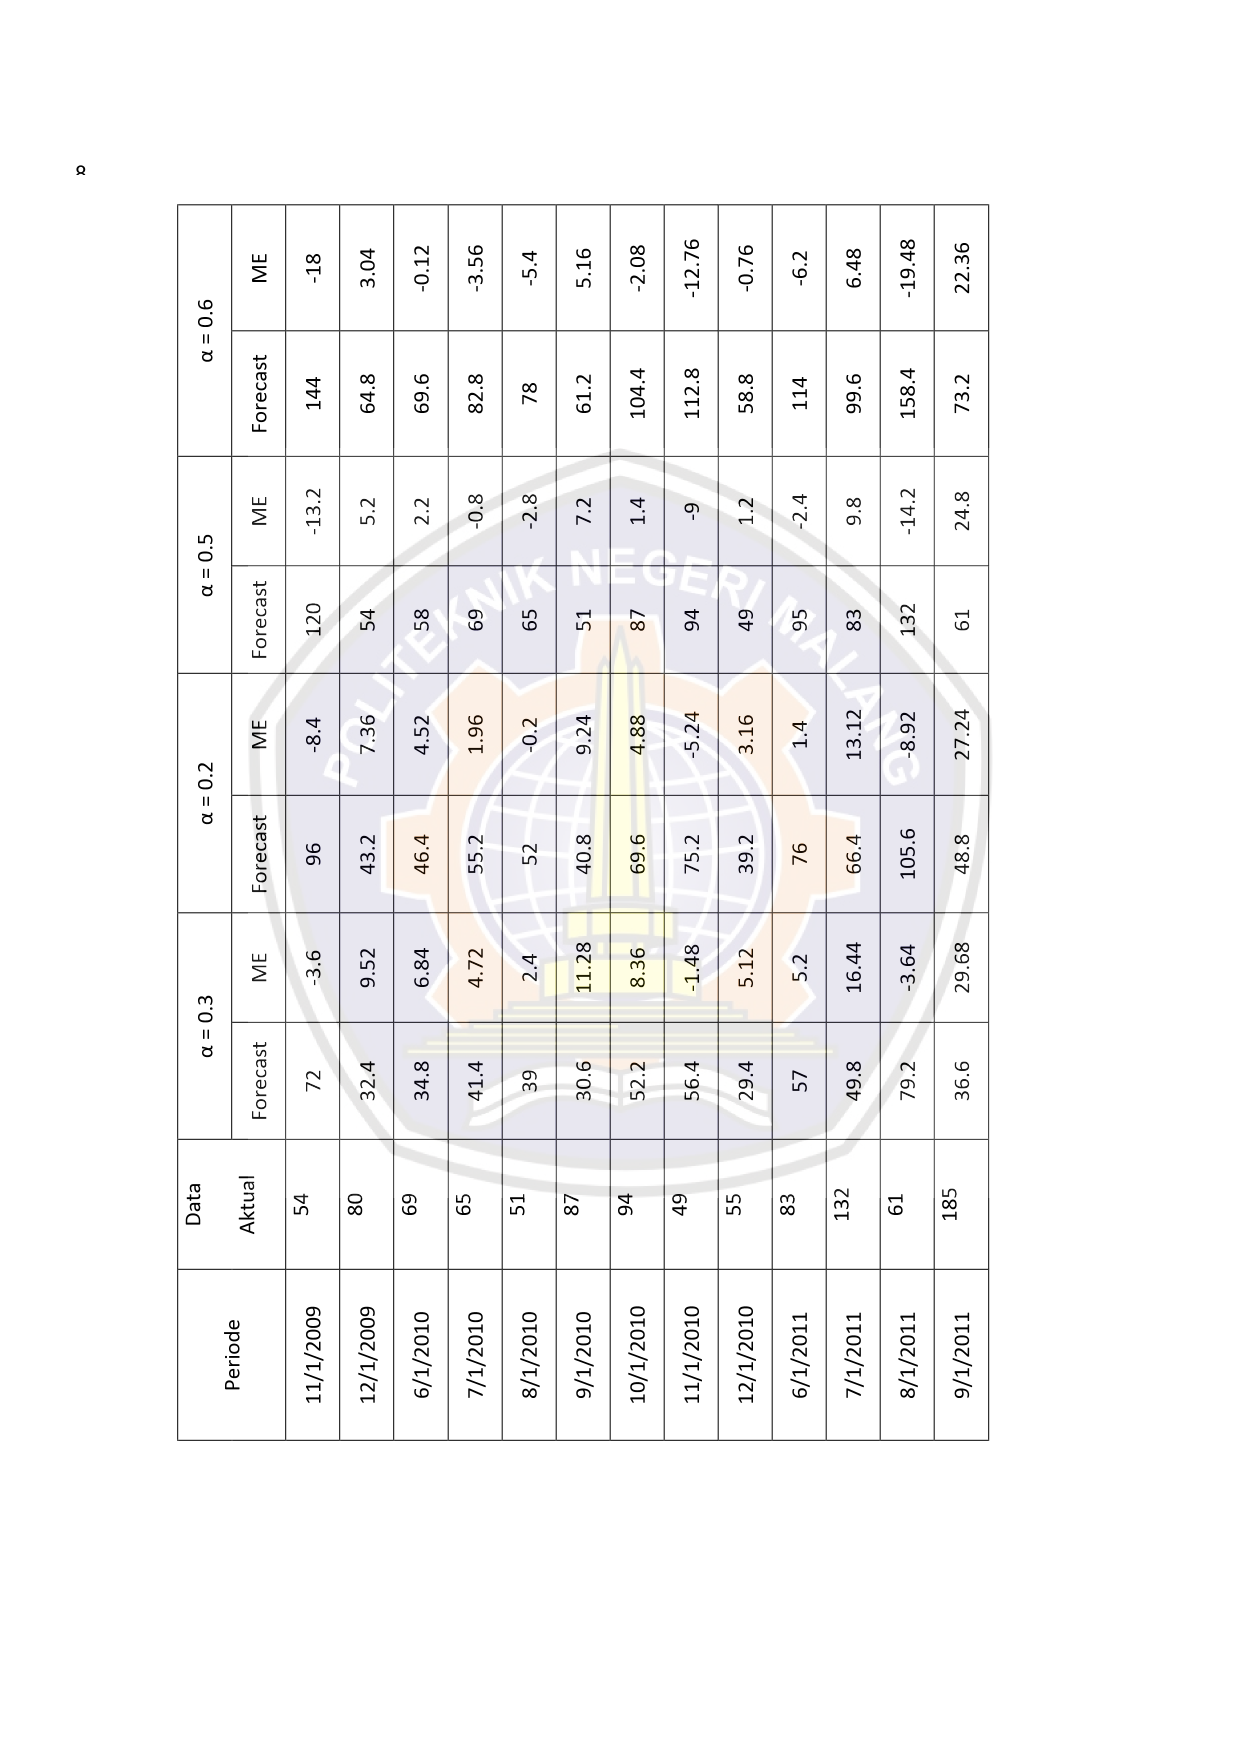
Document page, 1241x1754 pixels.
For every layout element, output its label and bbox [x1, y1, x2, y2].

picture [176, 203, 993, 1441]
